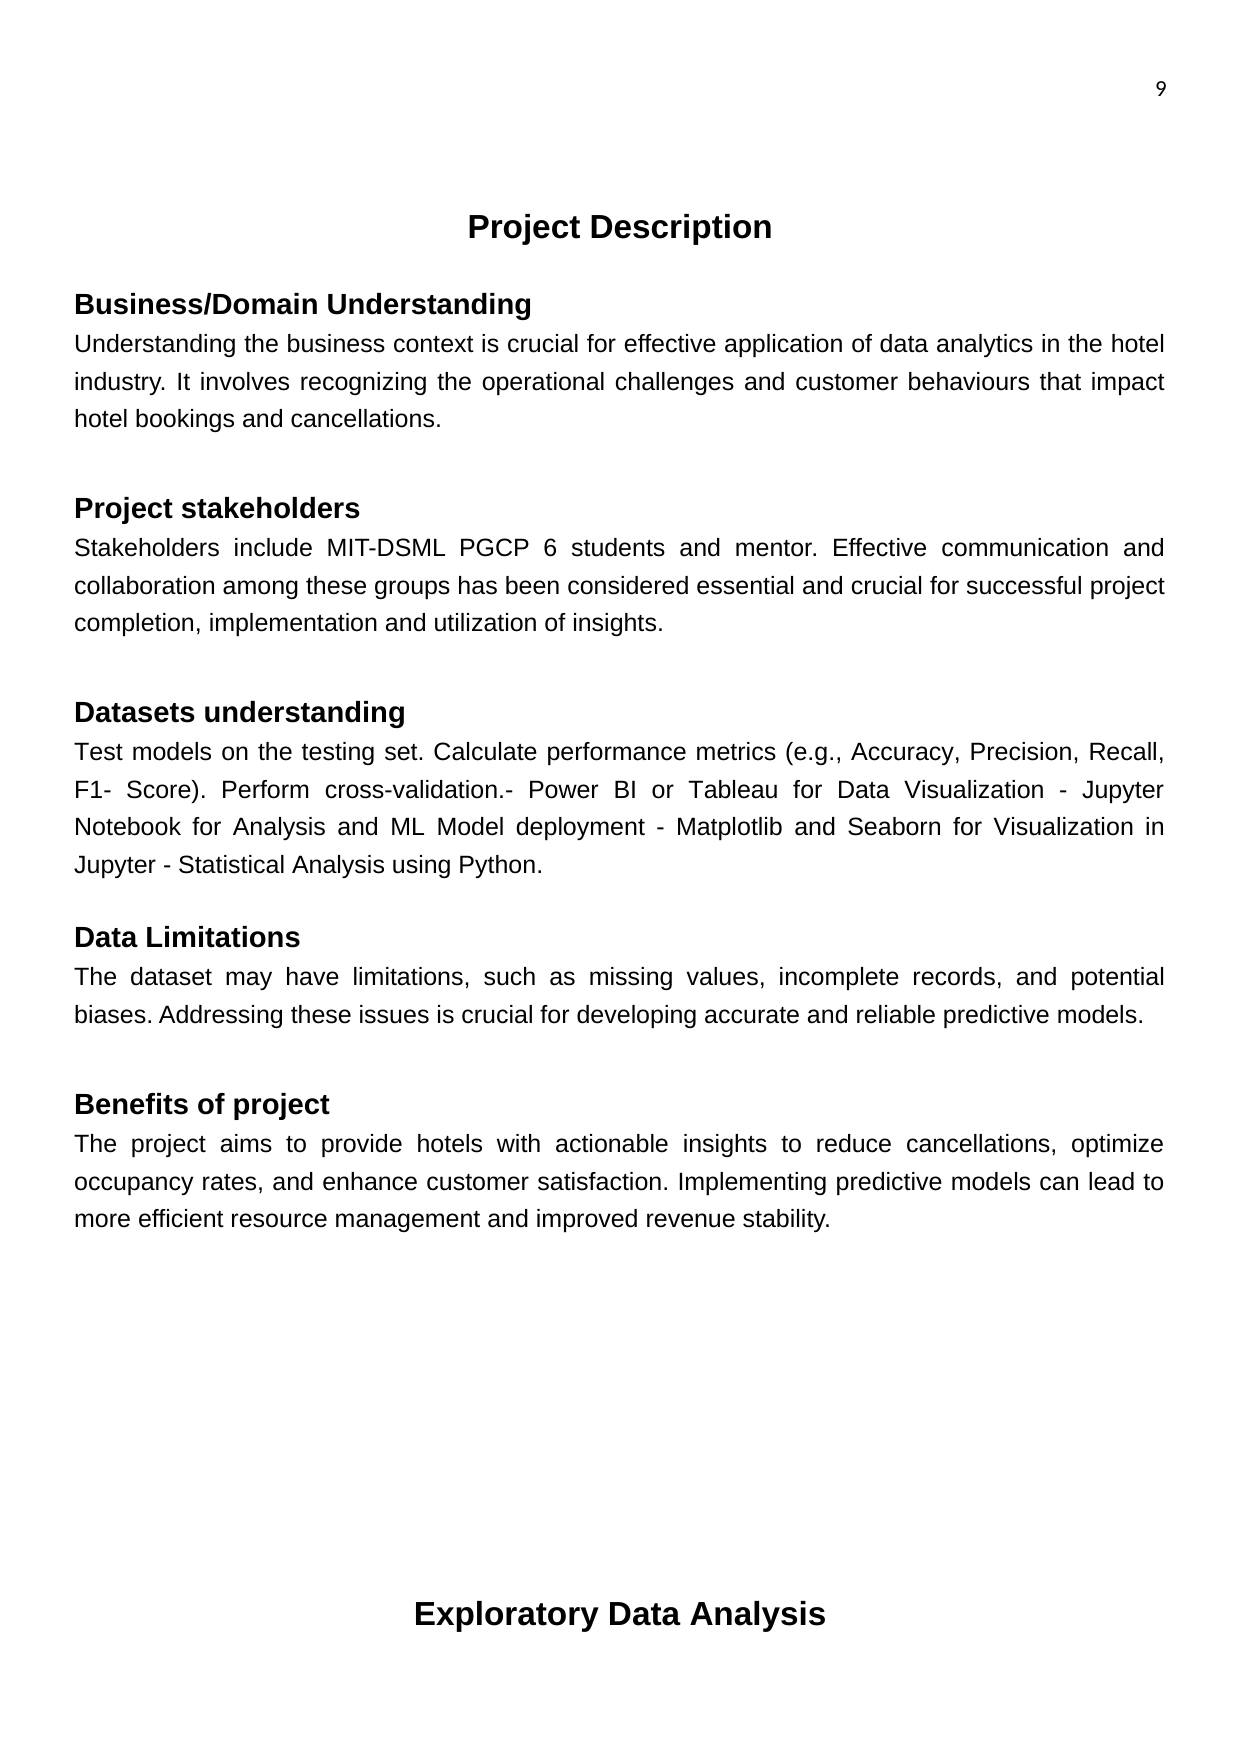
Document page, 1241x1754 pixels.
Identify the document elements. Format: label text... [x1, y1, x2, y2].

text The dataset may have limitations, such as missing values, incomplete records, and potential biases. Addressing these issues is crucial for developing accurate and reliable predictive models. [74, 953, 1166, 1028]
text Exploratory Data Analysis [74, 1594, 1166, 1633]
text Understanding the business context is crucial for effective application of data analytics in the hotel industry. It involves recognizing the operational challenges and customer behaviours that impact hotel bookings and cancellations. [74, 320, 1166, 433]
text The project aims to provide hotels with actionable insights to reduce cancellations, optimize occupancy rates, and enhance customer satisfaction. Implementing predictive models can lead to more efficient resource management and improved revenue stability. [74, 1120, 1166, 1233]
text Business/Domain Understanding [74, 283, 1166, 320]
text Benefits of project [74, 1083, 1166, 1120]
text Datasets understanding [74, 691, 1166, 728]
text Project Description [74, 207, 1166, 245]
text Data Limitations [74, 916, 1166, 953]
text Test models on the testing set. Calculate performance metrics (e.g., Accuracy, Precision, Recall, F1- Score). Perform cross-validation.- Power BI or Tableau for Data Visualization - Jupyter Notebook for Analysis and ML Model deployment - Matplotlib and Seaborn for Visualization in Jupyter - Statistical Analysis using Python. [74, 728, 1166, 878]
text Project stakeholders [74, 487, 1166, 524]
text Stakeholders include MIT-DSML PGCP 6 students and mentor. Effective communication and collaboration among these groups has been considered essential and crucial for successful project completion, implementation and utilization of insights. [74, 524, 1166, 637]
